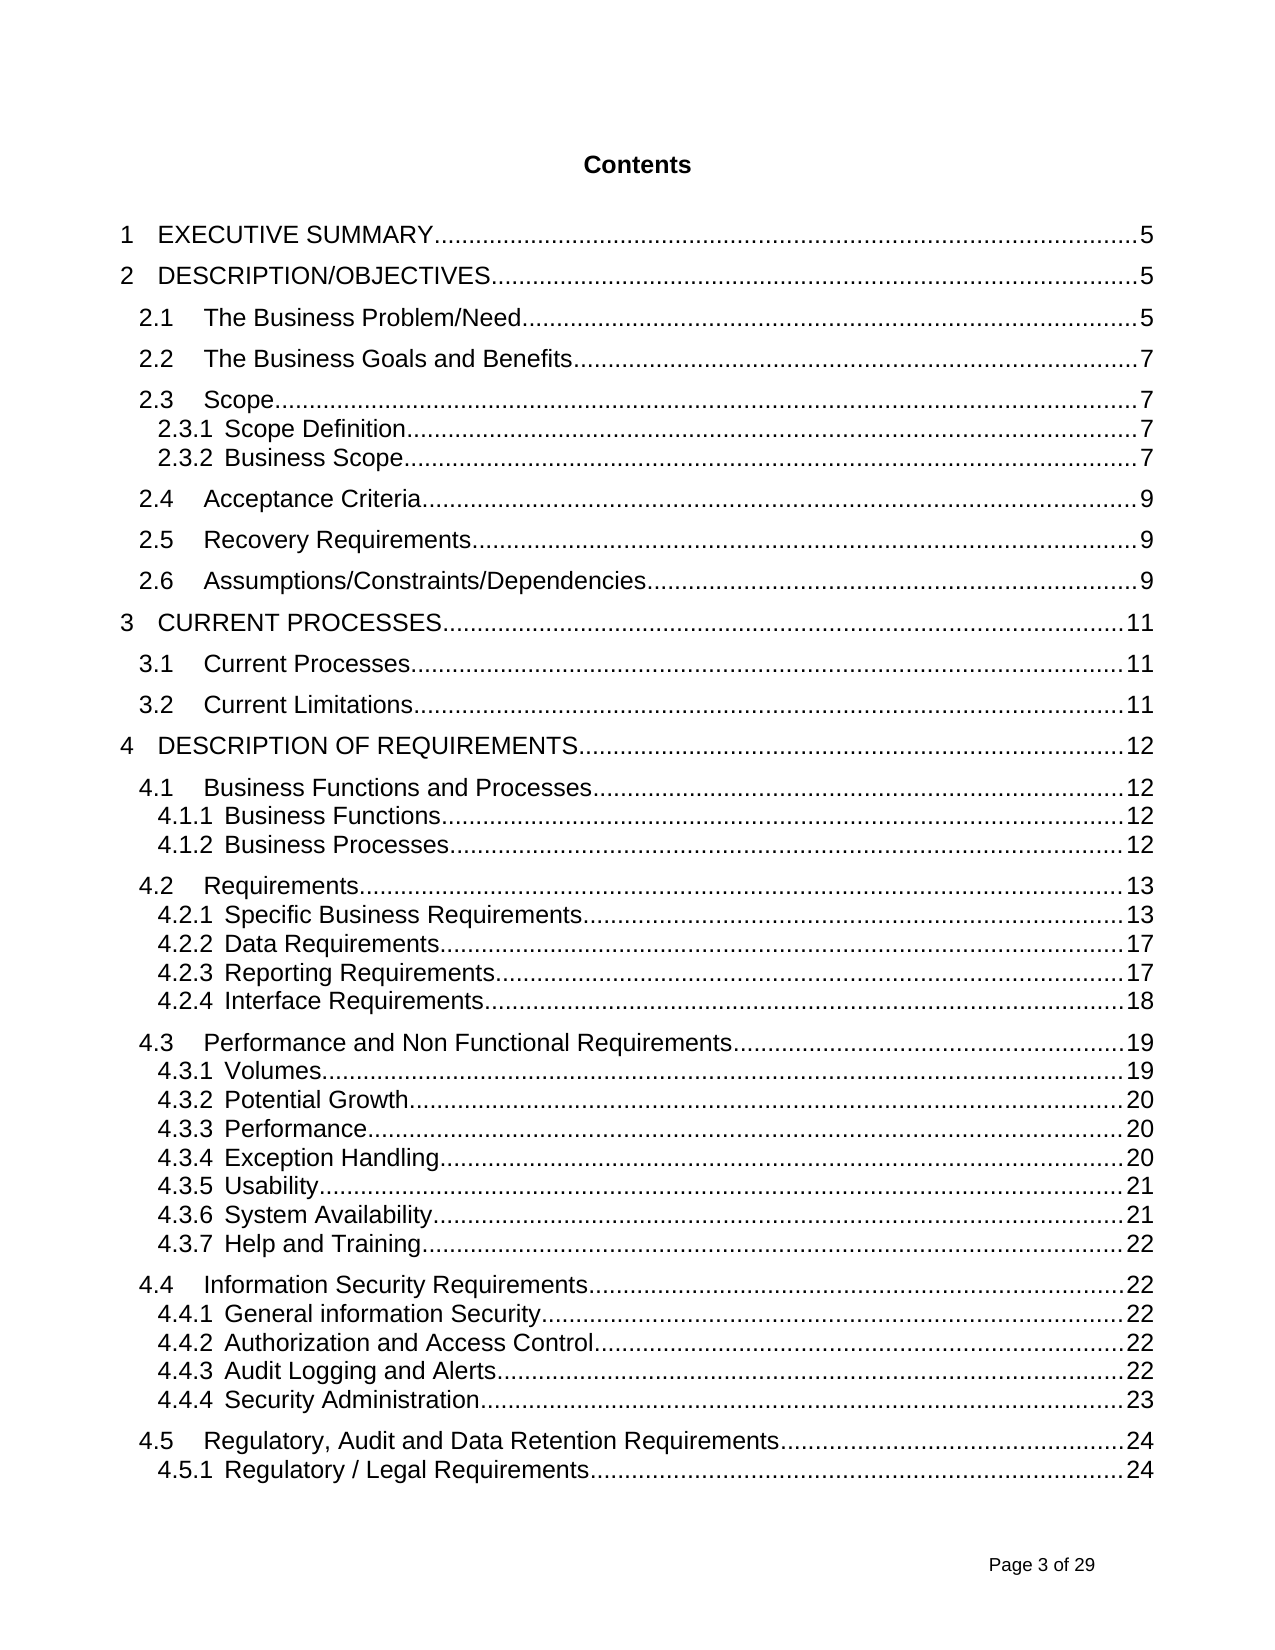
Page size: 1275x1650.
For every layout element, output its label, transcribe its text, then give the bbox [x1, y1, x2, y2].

text 4.5 Regulatory, Audit and Data Retention Requirements 24 [139, 1426, 1155, 1455]
text 4.3.7 Help and Training 22 [157, 1229, 1155, 1257]
text 2.1 The Business Problem/Need 5 [139, 302, 1155, 331]
text 4.3.4 Exception Handling 20 [157, 1142, 1155, 1171]
text 4.3.1 Volumes 19 [157, 1056, 1155, 1085]
text 2.3 Scope 7 [139, 385, 1155, 414]
text 2.6 Assumptions/Constraints/Dependencies 9 [139, 566, 1155, 595]
text 2 Description/Objectives 5 [120, 261, 1155, 290]
text 4.1.1 Business Functions 12 [157, 801, 1155, 830]
text 2.3.1 Scope Definition 7 [157, 414, 1155, 442]
text 4.1 Business Functions and Processes 12 [139, 772, 1155, 801]
text 4.3 Performance and Non Functional Requirements 19 [139, 1027, 1155, 1056]
text 4.2.1 Specific Business Requirements 13 [157, 900, 1155, 929]
text 4.4.1 General information Security 22 [157, 1299, 1155, 1327]
text 4.4.3 Audit Logging and Alerts 22 [157, 1356, 1155, 1385]
text 4.3.6 System Availability 21 [157, 1200, 1155, 1229]
text 4.4.4 Security Administration 23 [157, 1385, 1155, 1414]
text 4.2 Requirements 13 [139, 871, 1155, 900]
text 2.4 Acceptance Criteria 9 [139, 484, 1155, 512]
text 4.4.2 Authorization and Access Control 22 [157, 1327, 1155, 1356]
text 3 Current Processes 11 [120, 607, 1155, 636]
text 4.3.5 Usability 21 [157, 1171, 1155, 1200]
text 3.2 Current Limitations 11 [139, 690, 1155, 719]
text 4.2.4 Interface Requirements 18 [157, 986, 1155, 1015]
text 4.2.2 Data Requirements 17 [157, 929, 1155, 957]
text 4.1.2 Business Processes 12 [157, 830, 1155, 859]
text 2.5 Recovery Requirements 9 [139, 525, 1155, 554]
text 4.3.2 Potential Growth 20 [157, 1085, 1155, 1114]
text 4.3.3 Performance 20 [157, 1114, 1155, 1142]
text 4.2.3 Reporting Requirements 17 [157, 957, 1155, 986]
text 2.3.2 Business Scope 7 [157, 442, 1155, 471]
text 4.5.1 Regulatory / Legal Requirements 24 [157, 1455, 1155, 1484]
text Contents [120, 150, 1155, 179]
text 4.4 Information Security Requirements 22 [139, 1270, 1155, 1299]
text 3.1 Current Processes 11 [139, 649, 1155, 677]
text 1 Executive Summary 5 [120, 220, 1155, 249]
text 2.2 The Business Goals and Benefits 7 [139, 344, 1155, 372]
text 4 Description of Requirements 12 [120, 731, 1155, 760]
